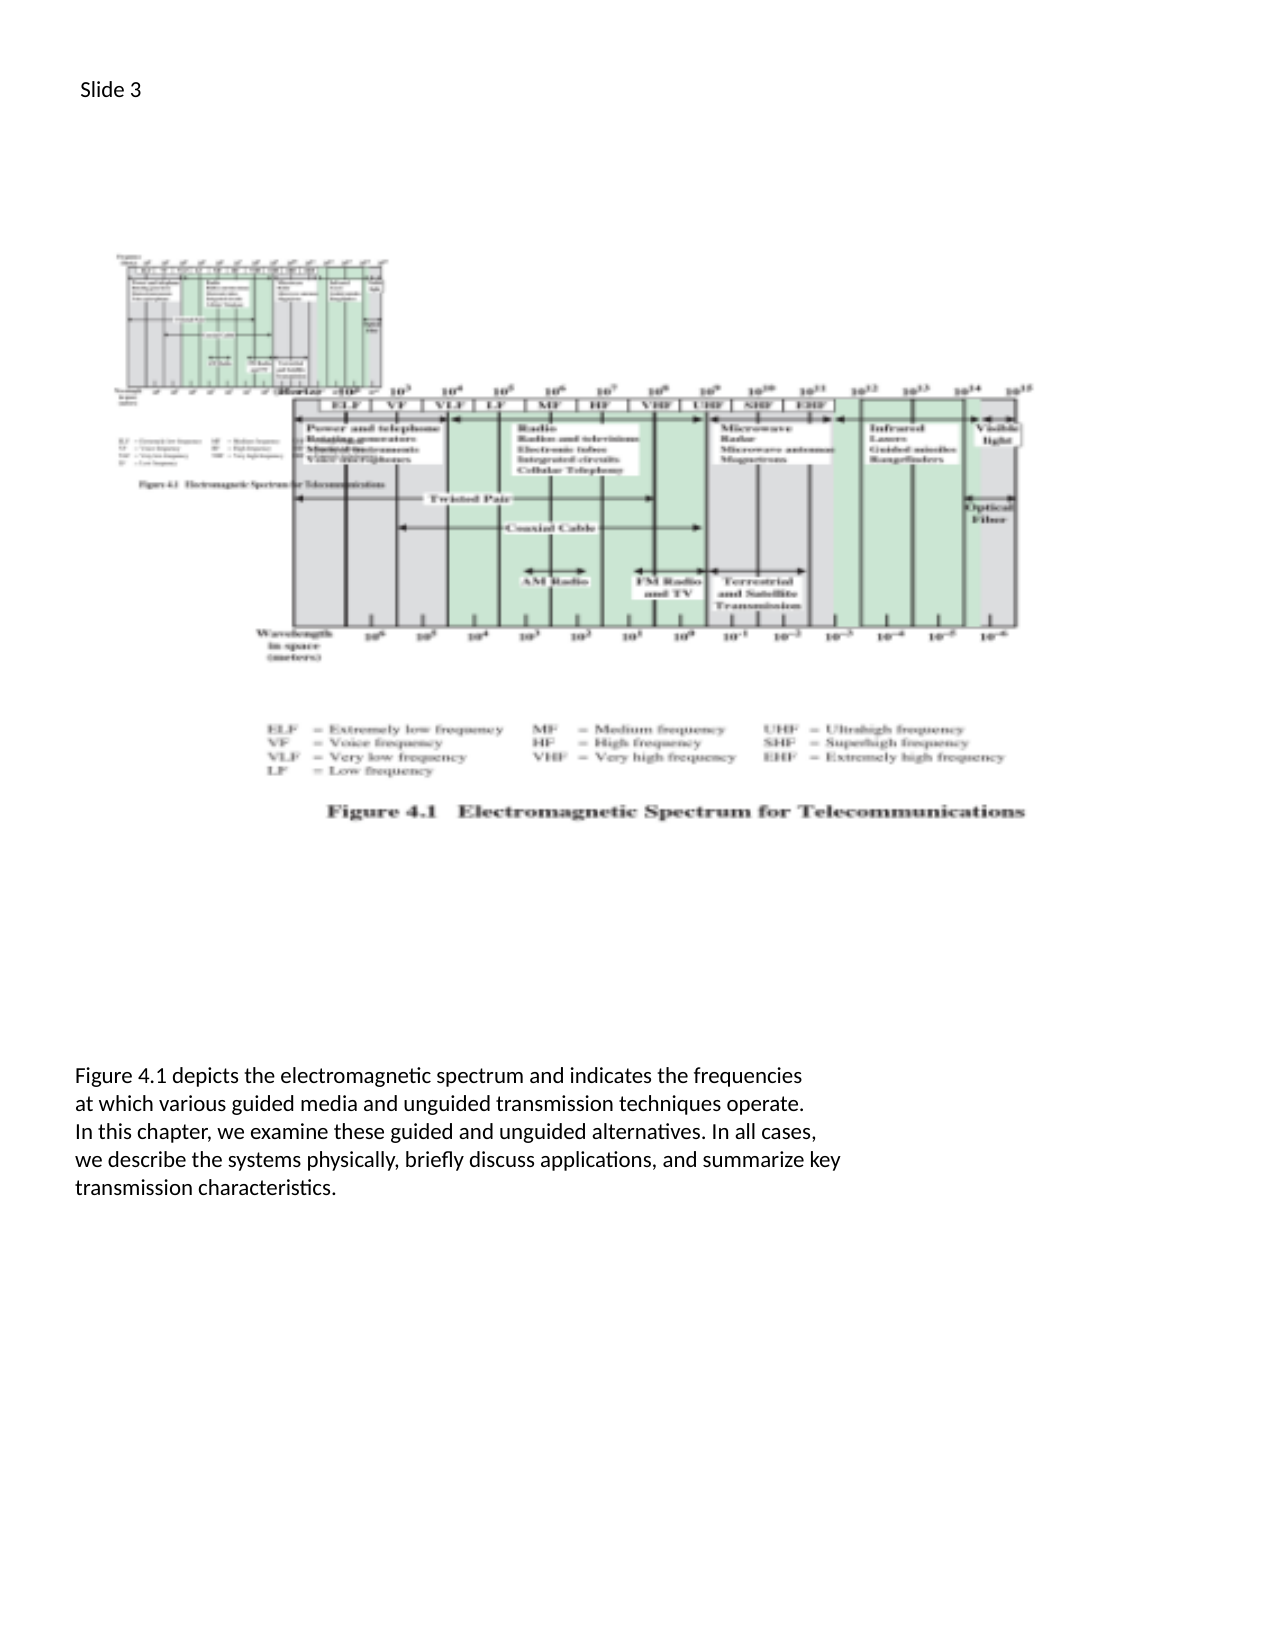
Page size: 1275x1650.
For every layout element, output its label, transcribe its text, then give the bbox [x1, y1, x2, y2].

text at which various guided media and unguided transmission techniques operate. [75, 1089, 1200, 1117]
text Slide 3 [75, 75, 1200, 103]
text transmission characteristics. [75, 1173, 1200, 1201]
text In this chapter, we examine these guided and unguided alternatives. In all cases, [75, 1117, 1200, 1145]
text we describe the systems physically, briefly discuss applications, and summarize key [75, 1145, 1200, 1173]
text Figure 4.1 depicts the electromagnetic spectrum and indicates the frequencies [75, 1061, 1200, 1089]
